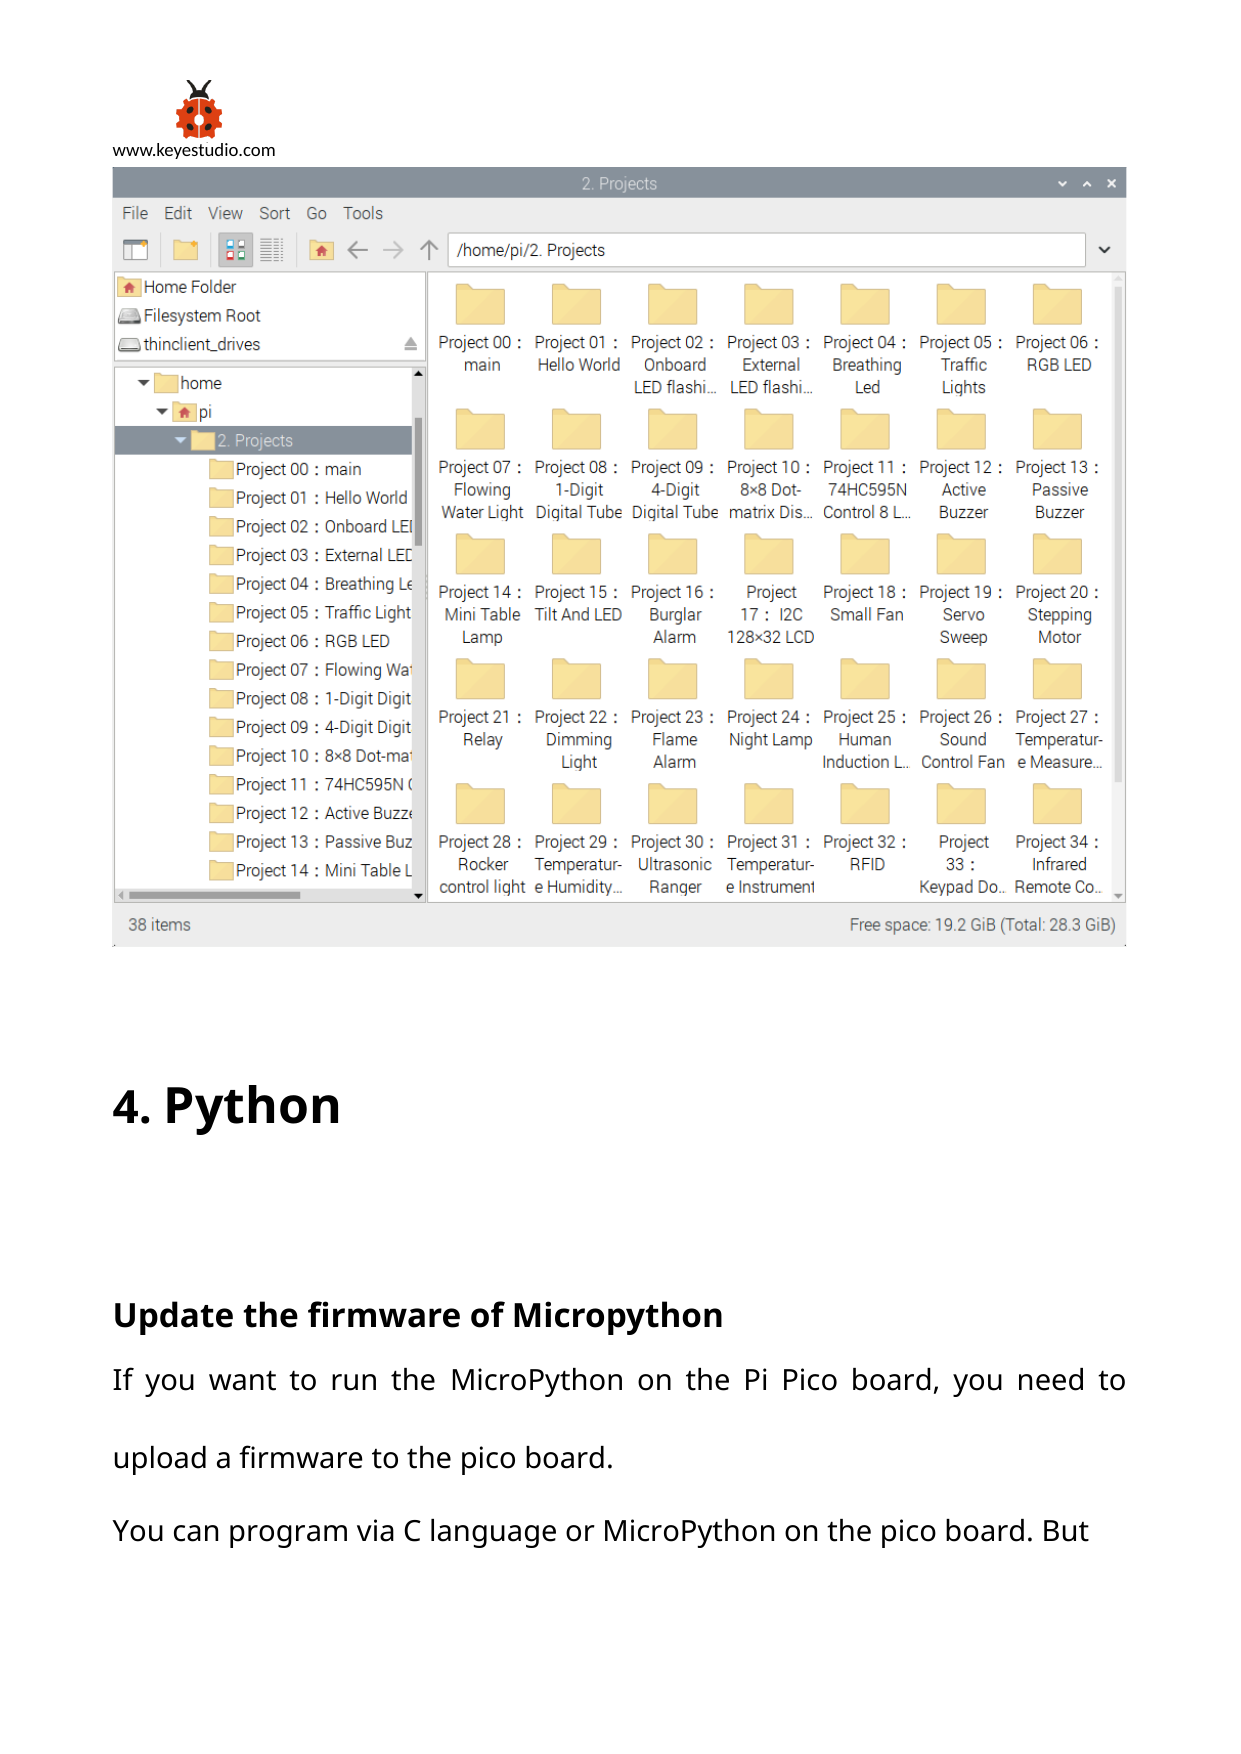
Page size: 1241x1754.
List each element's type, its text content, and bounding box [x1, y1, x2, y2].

subtitle Python [112, 1055, 1128, 1152]
list If you want to run the MicroPython on the Pi Pico board, you need to upload a firmware to the pico board. [112, 1347, 1128, 1490]
text You can program via C language or MicroPython on the pico board. But you need to download the MicroPython firmware. [112, 1498, 1128, 1563]
picture [164, 80, 241, 143]
picture [112, 167, 1127, 947]
list Update the firmware of Micropython [112, 1282, 1128, 1347]
